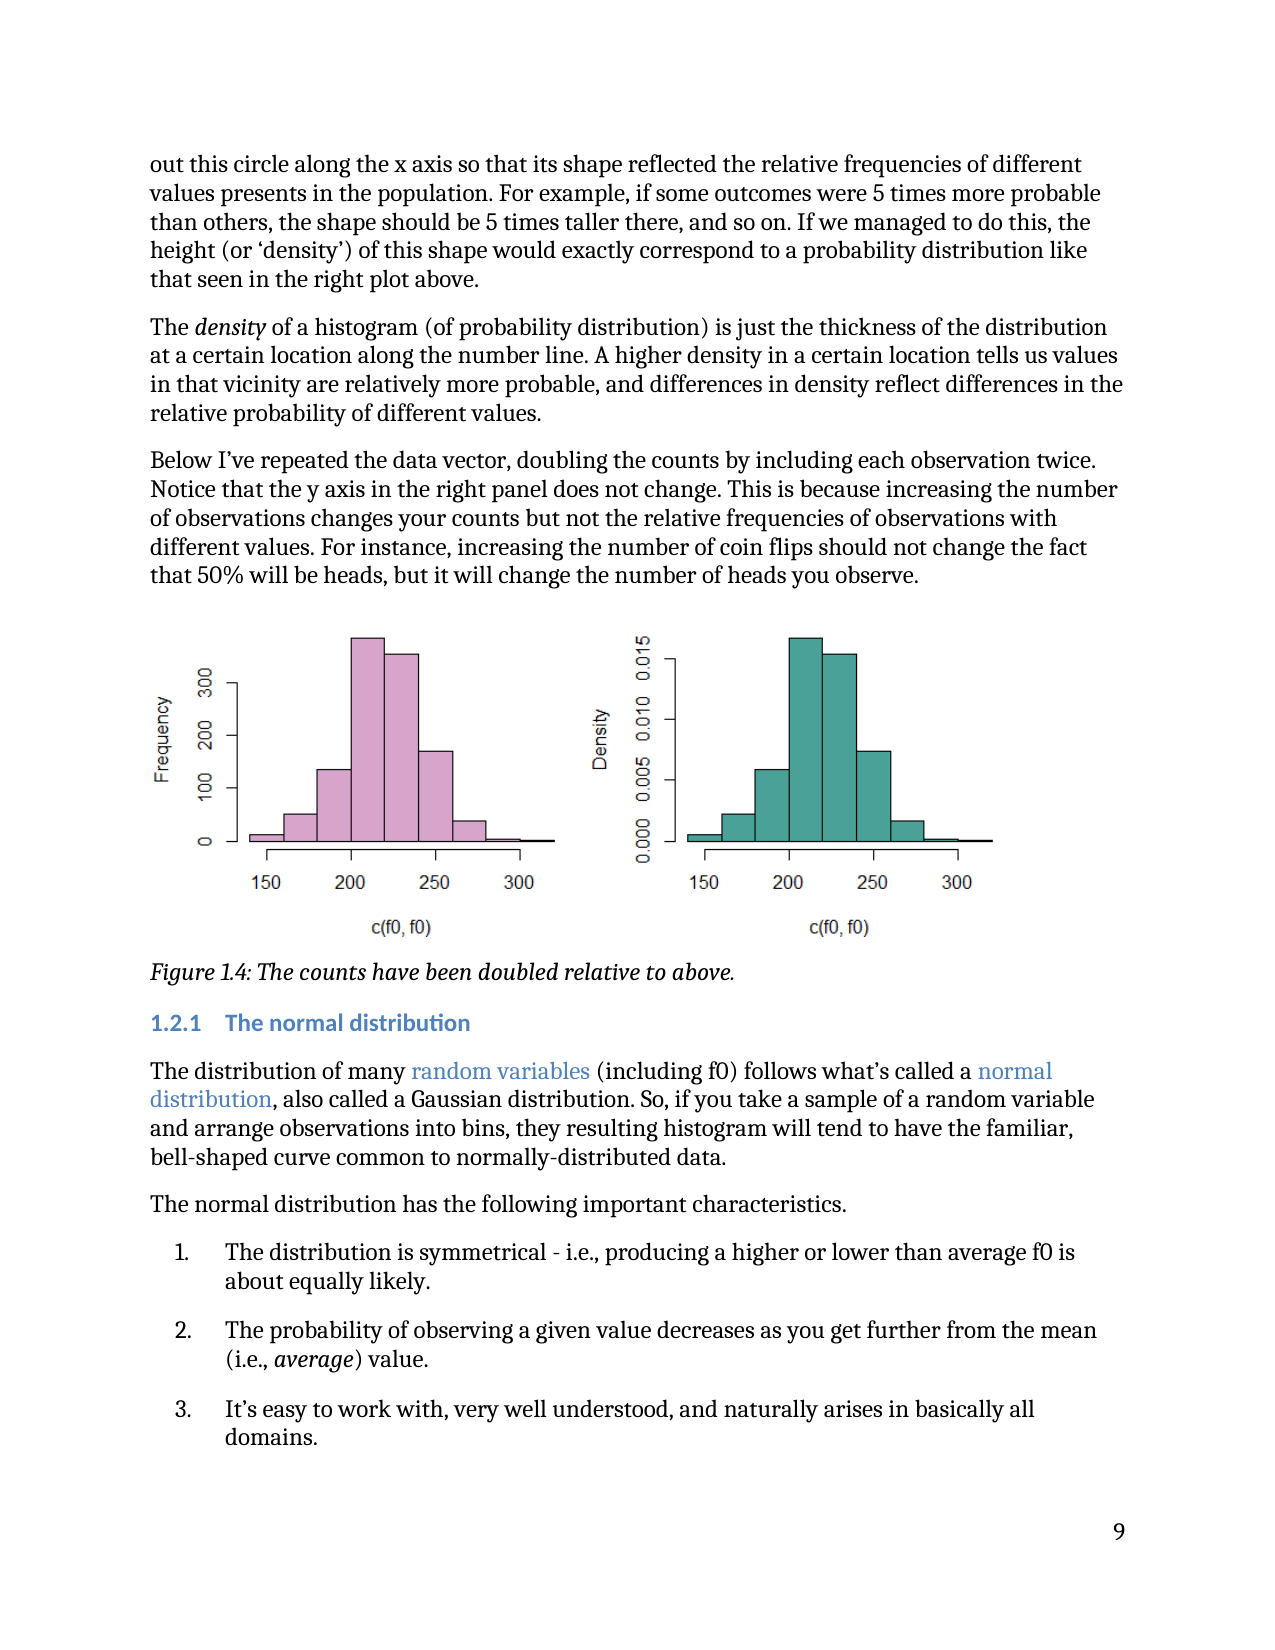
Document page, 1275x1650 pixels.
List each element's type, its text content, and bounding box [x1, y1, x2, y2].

subtitle 1.2.1 The normal distribution [150, 1007, 1125, 1038]
list It’s easy to work with, very well understood, and naturally arises in basically all domains. [175, 1394, 1125, 1452]
text The normal distribution has the following important characteristics. [150, 1190, 1125, 1219]
text Figure 1.4: The counts have been doubled relative to above. [150, 958, 1125, 986]
text The density of a histogram (of probability distribution) is just the thickness of the distribution at a certain location along the number line. A higher density in a certain location tells us values in that vicinity are relatively more probable, and differences in density reflect differences in the relative probability of different values. [150, 312, 1125, 427]
list The distribution is symmetrical - i.e., producing a higher or lower than average f0 is about equally likely. [175, 1238, 1125, 1295]
text The distribution of many random variables (including f0) follows what’s called a normal distribution, also called a Gaussian distribution. So, if you take a sample of a random variable and arrange observations into bins, they resulting histogram will tend to have the familiar, bell-shaped curve common to normally-distributed data. [150, 1057, 1125, 1172]
picture [150, 608, 1025, 937]
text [150, 150, 1125, 294]
list The probability of observing a given value decreases as you get further from the mean (i.e., average) value. [175, 1316, 1125, 1374]
text Below I’ve repeated the data vector, doubling the counts by including each observation twice. Notice that the y axis in the right panel does not change. This is because increasing the number of observations changes your counts but not the relative frequencies of observations with different values. For instance, increasing the number of coin flips should not change the fact that 50% will be heads, but it will change the number of heads you observe. [150, 446, 1125, 590]
